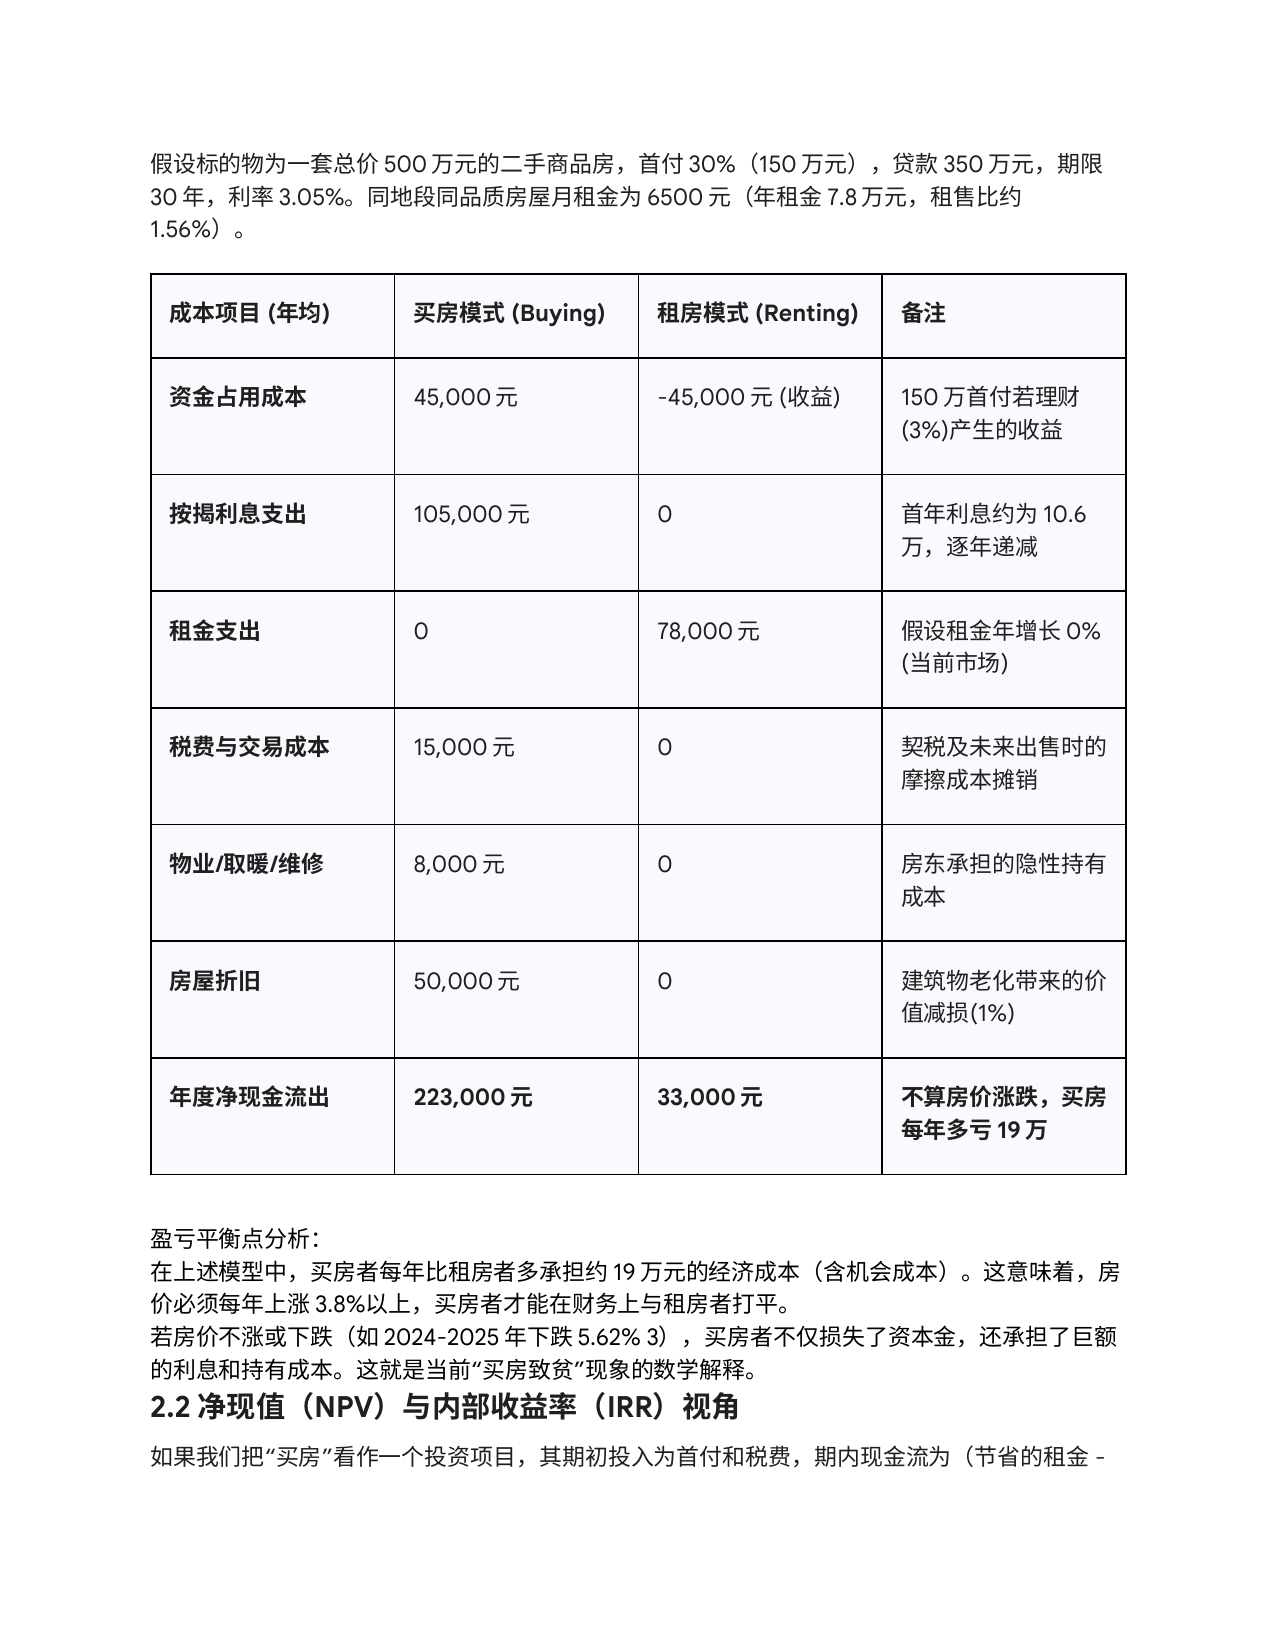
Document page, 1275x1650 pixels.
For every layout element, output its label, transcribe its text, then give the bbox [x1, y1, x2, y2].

table_cell 租金支出 [152, 592, 394, 707]
table_cell 0 [639, 709, 881, 824]
table_cell 年度净现金流出 [152, 1059, 394, 1174]
table_header 成本项目 (年均) [152, 275, 394, 357]
text 若房价不涨或下跌（如2024-2025年下跌5.62% 3），买房者不仅损失了资本金，还承担了巨额的利息和持有成本。这就是当前“买房致贫”现象的数学解释。 [150, 1323, 1125, 1385]
table_cell 契税及未来出售时的摩擦成本摊销 [883, 709, 1125, 824]
text 在上述模型中，买房者每年比租房者多承担约19万元的经济成本（含机会成本）。这意味着，房价必须每年上涨3.8%以上，买房者才能在财务上与租房者打平。 [150, 1258, 1125, 1319]
table_header 买房模式 (Buying) [395, 275, 638, 357]
table_cell 78,000元 [639, 592, 881, 707]
table_cell 房东承担的隐性持有成本 [883, 825, 1125, 940]
table_cell 150万首付若理财(3%)产生的收益 [883, 359, 1125, 474]
table_cell 223,000元 [395, 1059, 638, 1174]
table_header 备注 [883, 275, 1125, 357]
table_cell 建筑物老化带来的价值减损(1%) [883, 942, 1125, 1057]
table_header 租房模式 (Renting) [639, 275, 881, 357]
table_cell 15,000元 [395, 709, 638, 824]
table_cell 8,000元 [395, 825, 638, 940]
table_cell 50,000元 [395, 942, 638, 1057]
table_cell 0 [639, 825, 881, 940]
text 盈亏平衡点分析： [150, 1225, 1125, 1254]
table_cell 物业/取暖/维修 [152, 825, 394, 940]
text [150, 1443, 1125, 1472]
table_cell 105,000元 [395, 475, 638, 590]
table_cell 0 [639, 475, 881, 590]
table_cell 税费与交易成本 [152, 709, 394, 824]
table_cell 33,000元 [639, 1059, 881, 1174]
table_cell 假设租金年增长0% (当前市场) [883, 592, 1125, 707]
table_cell 房屋折旧 [152, 942, 394, 1057]
table_cell 按揭利息支出 [152, 475, 394, 590]
text 假设标的物为一套总价500万元的二手商品房，首付30%（150万元），贷款350万元，期限30年，利率3.05%。同地段同品质房屋月租金为6500元（年租金7.8万元，租售比约1.56%）。 [150, 150, 1125, 244]
table_cell 首年利息约为10.6万，逐年递减 [883, 475, 1125, 590]
table_cell 资金占用成本 [152, 359, 394, 474]
subtitle 2.2 净现值（NPV）与内部收益率（IRR）视角 [150, 1389, 1125, 1425]
table_cell 不算房价涨跌，买房每年多亏19万 [883, 1059, 1125, 1174]
table_cell 45,000元 [395, 359, 638, 474]
table_cell 0 [639, 942, 881, 1057]
table_cell 0 [395, 592, 638, 707]
table_cell -45,000元 (收益) [639, 359, 881, 474]
